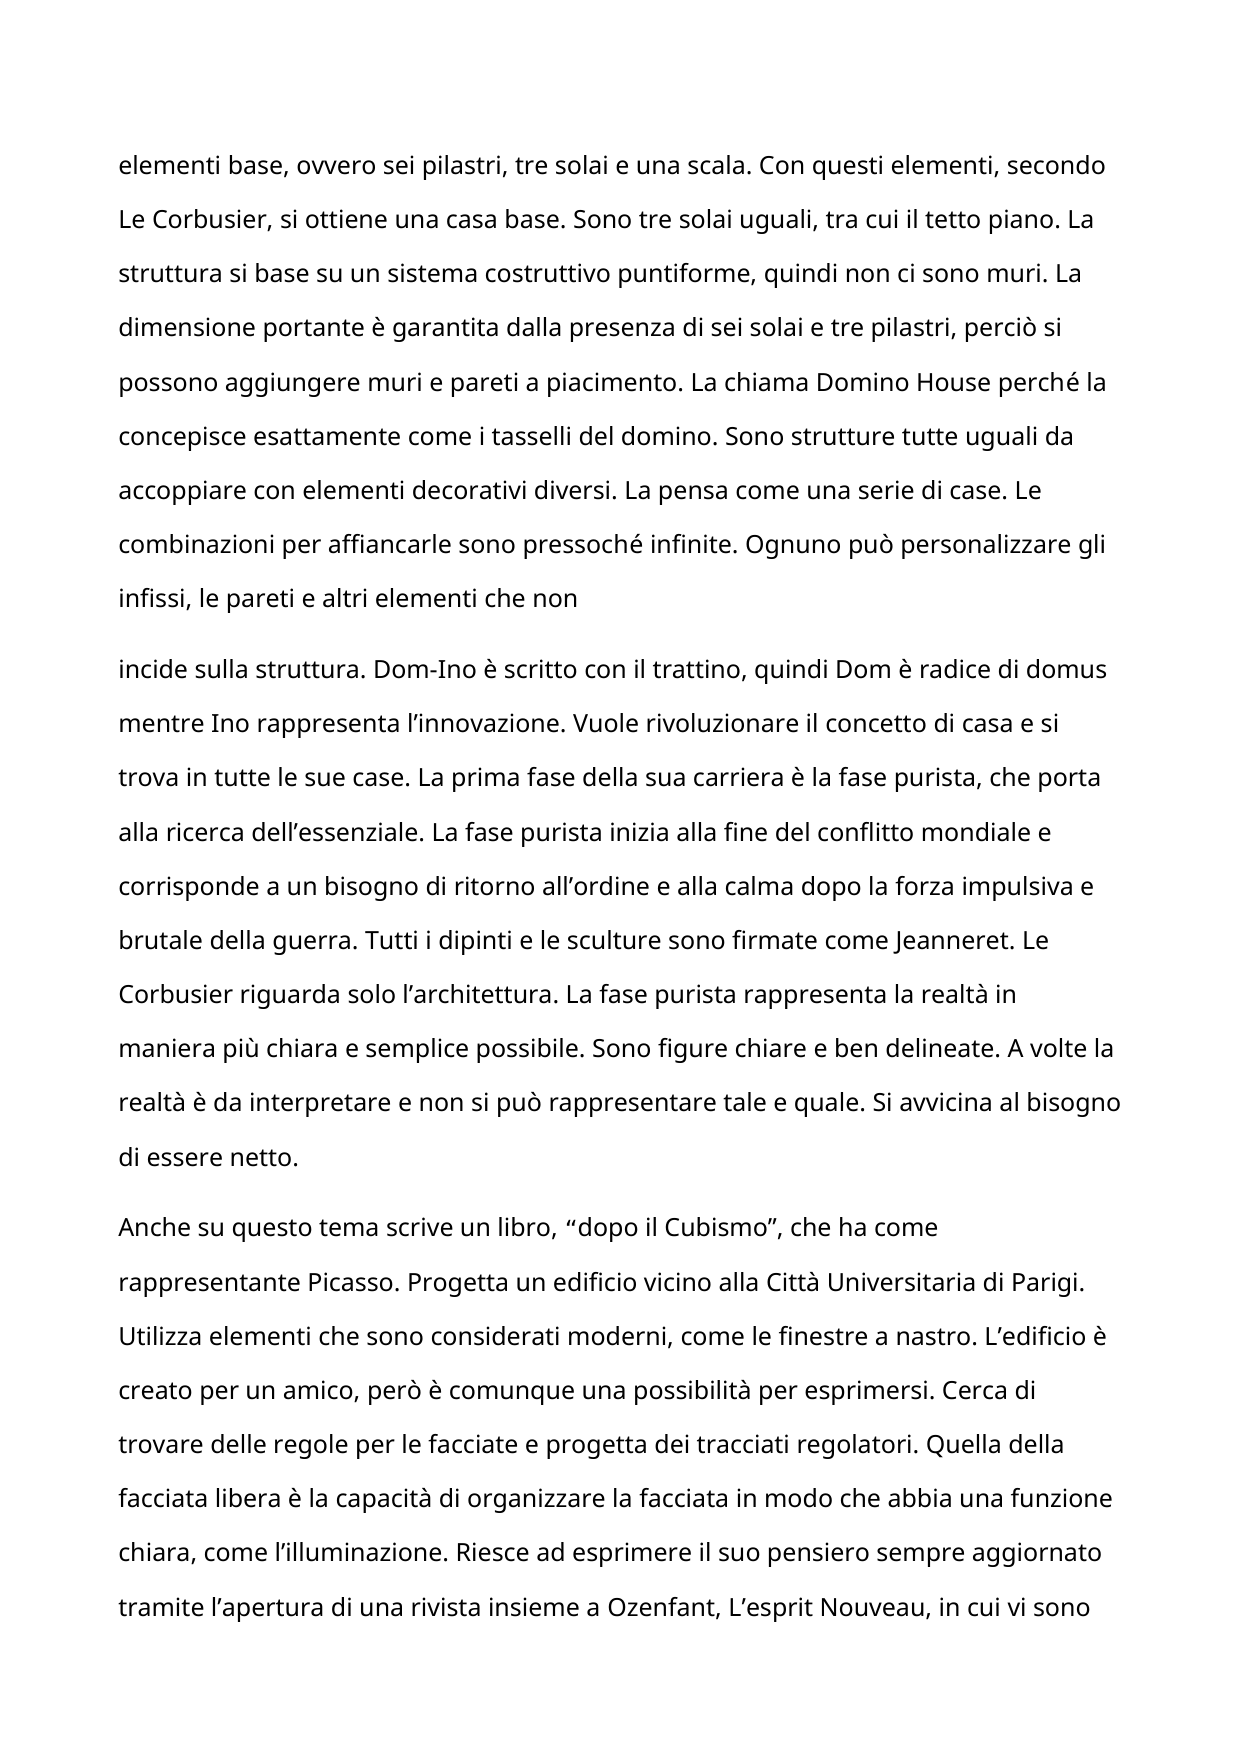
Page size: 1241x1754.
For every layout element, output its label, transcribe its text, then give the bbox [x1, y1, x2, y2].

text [118, 1210, 1122, 1634]
text incide sulla struttura. Dom-Ino è scritto con il trattino, quindi Dom è radice di domus mentre Ino rappresenta l’innovazione. Vuole rivoluzionare il concetto di casa e si trova in tutte le sue case. La prima fase della sua carriera è la fase purista, che porta alla ricerca dell’essenziale. La fase purista inizia alla fine del conflitto mondiale e corrisponde a un bisogno di ritorno all’ordine e alla calma dopo la forza impulsiva e brutale della guerra. Tutti i dipinti e le sculture sono firmate come Jeanneret. Le Corbusier riguarda solo l’architettura. La fase purista rappresenta la realtà in maniera più chiara e semplice possibile. Sono figure chiare e ben delineate. A volte la realtà è da interpretare e non si può rappresentare tale e quale. Si avvicina al bisogno di essere netto. [118, 652, 1122, 1184]
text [118, 148, 1122, 626]
